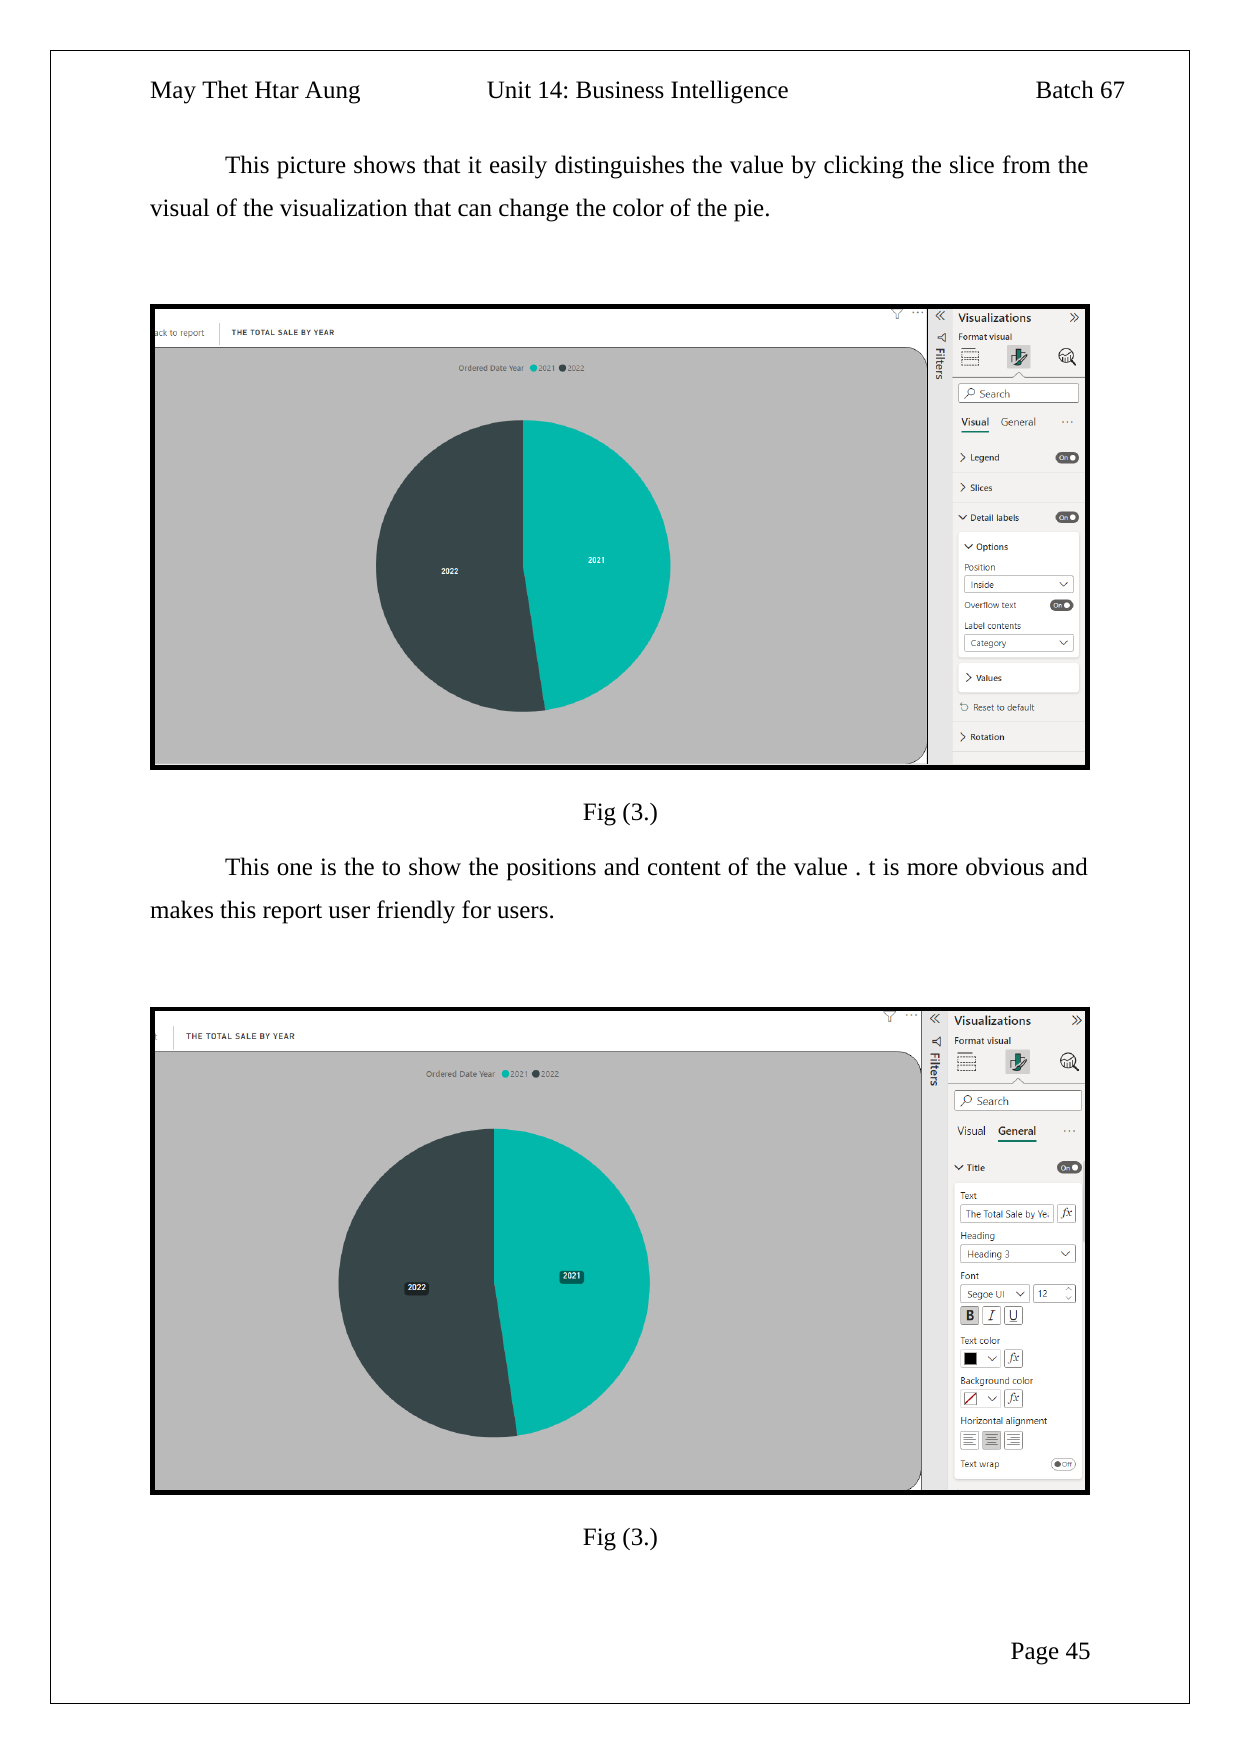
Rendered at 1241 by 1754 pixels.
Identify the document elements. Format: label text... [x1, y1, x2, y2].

text This one is the to show the positions and content of the value . t is more obvious and makes this report user friendly for users. [150, 852, 1090, 924]
picture [155, 309, 1085, 765]
text Fig (3.) [150, 797, 1090, 825]
text This picture shows that it easily distinguishes the value by clicking the slice from the visual of the visualization that can change the color of the pie. [150, 150, 1090, 222]
text Fig (3.) [150, 1522, 1090, 1551]
picture [155, 1011, 1085, 1490]
